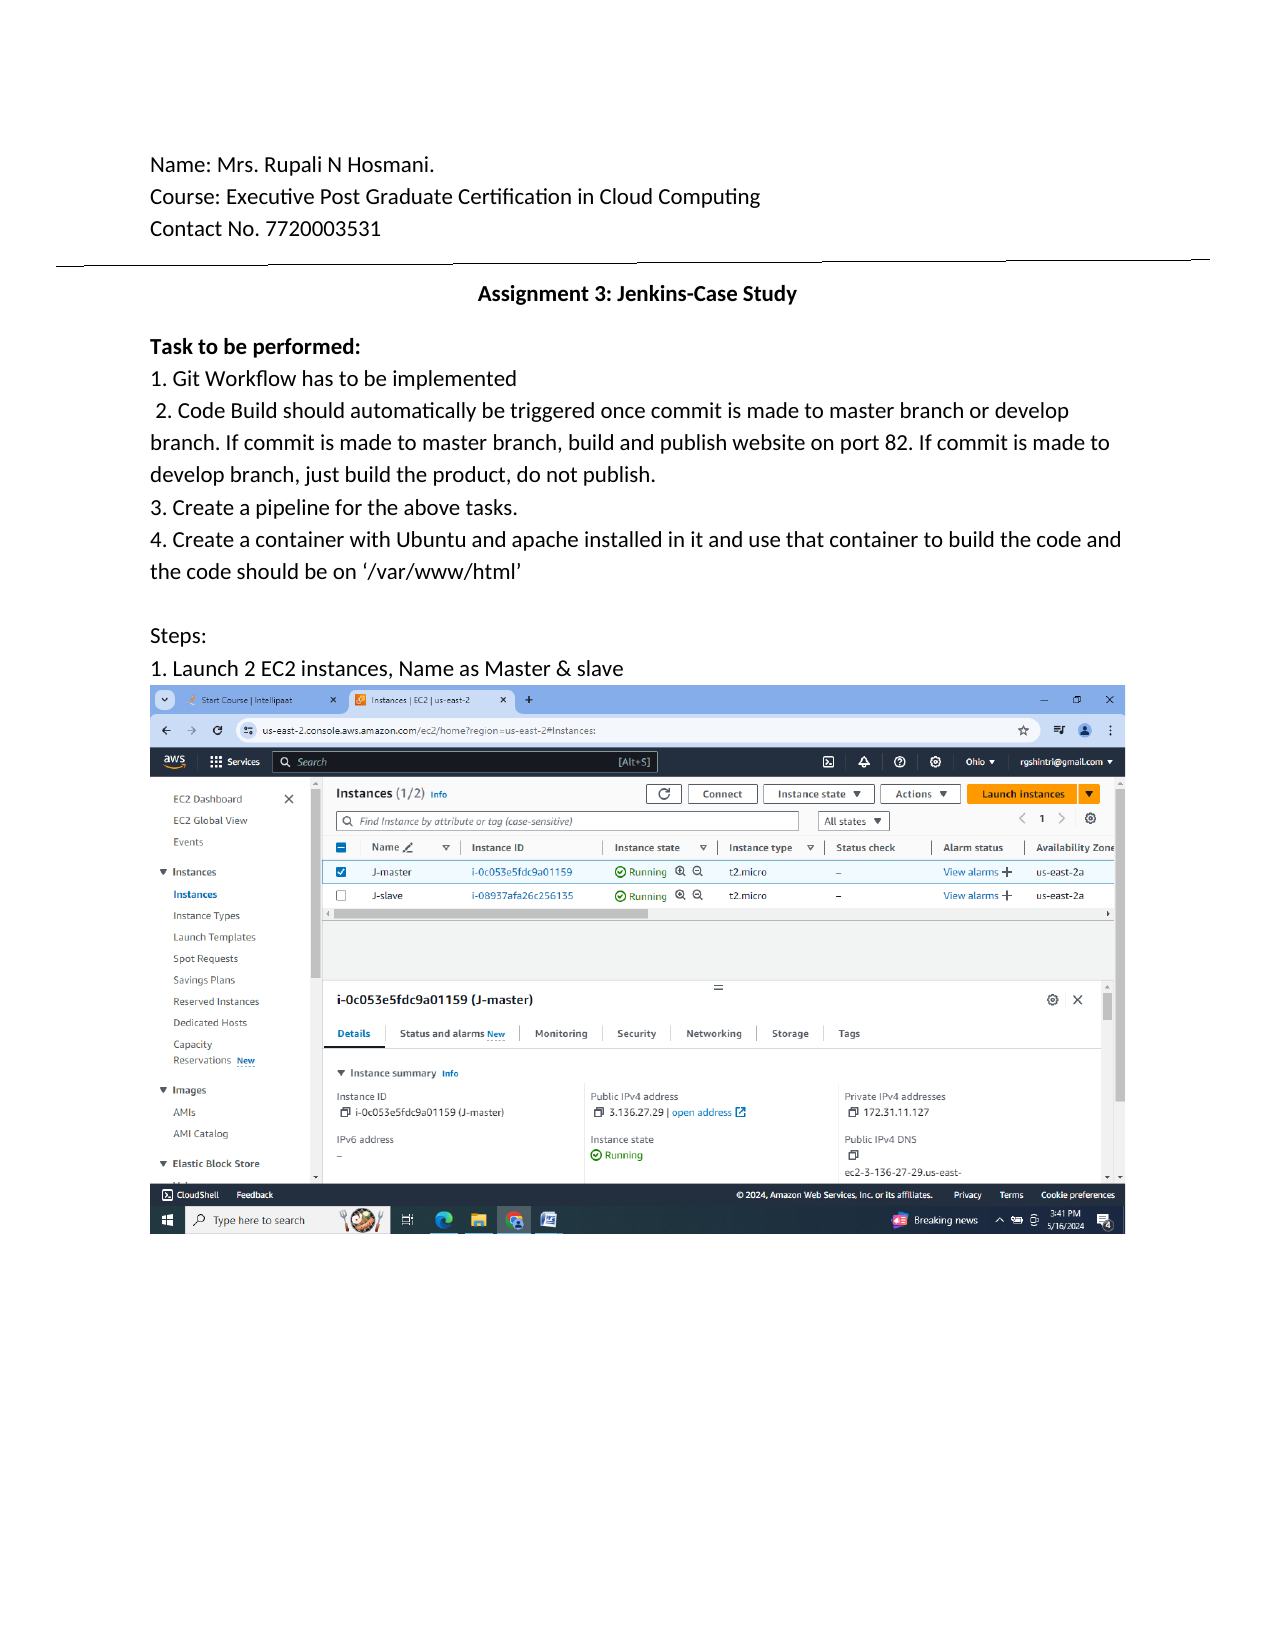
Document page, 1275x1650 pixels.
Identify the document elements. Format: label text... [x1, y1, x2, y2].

text 3. Create a pipeline for the above tasks. [150, 493, 1125, 521]
text 2. Code Build should automatically be triggered once commit is made to master branch or develop branch. If commit is made to master branch, build and publish website on port 82. If commit is made to develop branch, just build the product, do not publish. [150, 396, 1125, 488]
text Course: Executive Post Graduate Certification in Cloud Computing [150, 182, 1125, 210]
text 1. Launch 2 EC2 instances, Name as Master & slave [150, 654, 1125, 682]
text Contact No. 7720003531 [150, 214, 1125, 242]
text Name: Mrs. Rupali N Hosmani. [150, 150, 1125, 178]
text 4. Create a container with Ubuntu and apache installed in it and use that container to build the code and the code should be on ‘/var/www/html’ [150, 525, 1125, 585]
text Steps: [150, 621, 1125, 649]
text 1. Git Workflow has to be implemented [150, 364, 1125, 392]
picture [150, 685, 1125, 1234]
text Assignment 3: Jenkins-Case Study [150, 279, 1125, 307]
text Task to be performed: [150, 332, 1125, 360]
